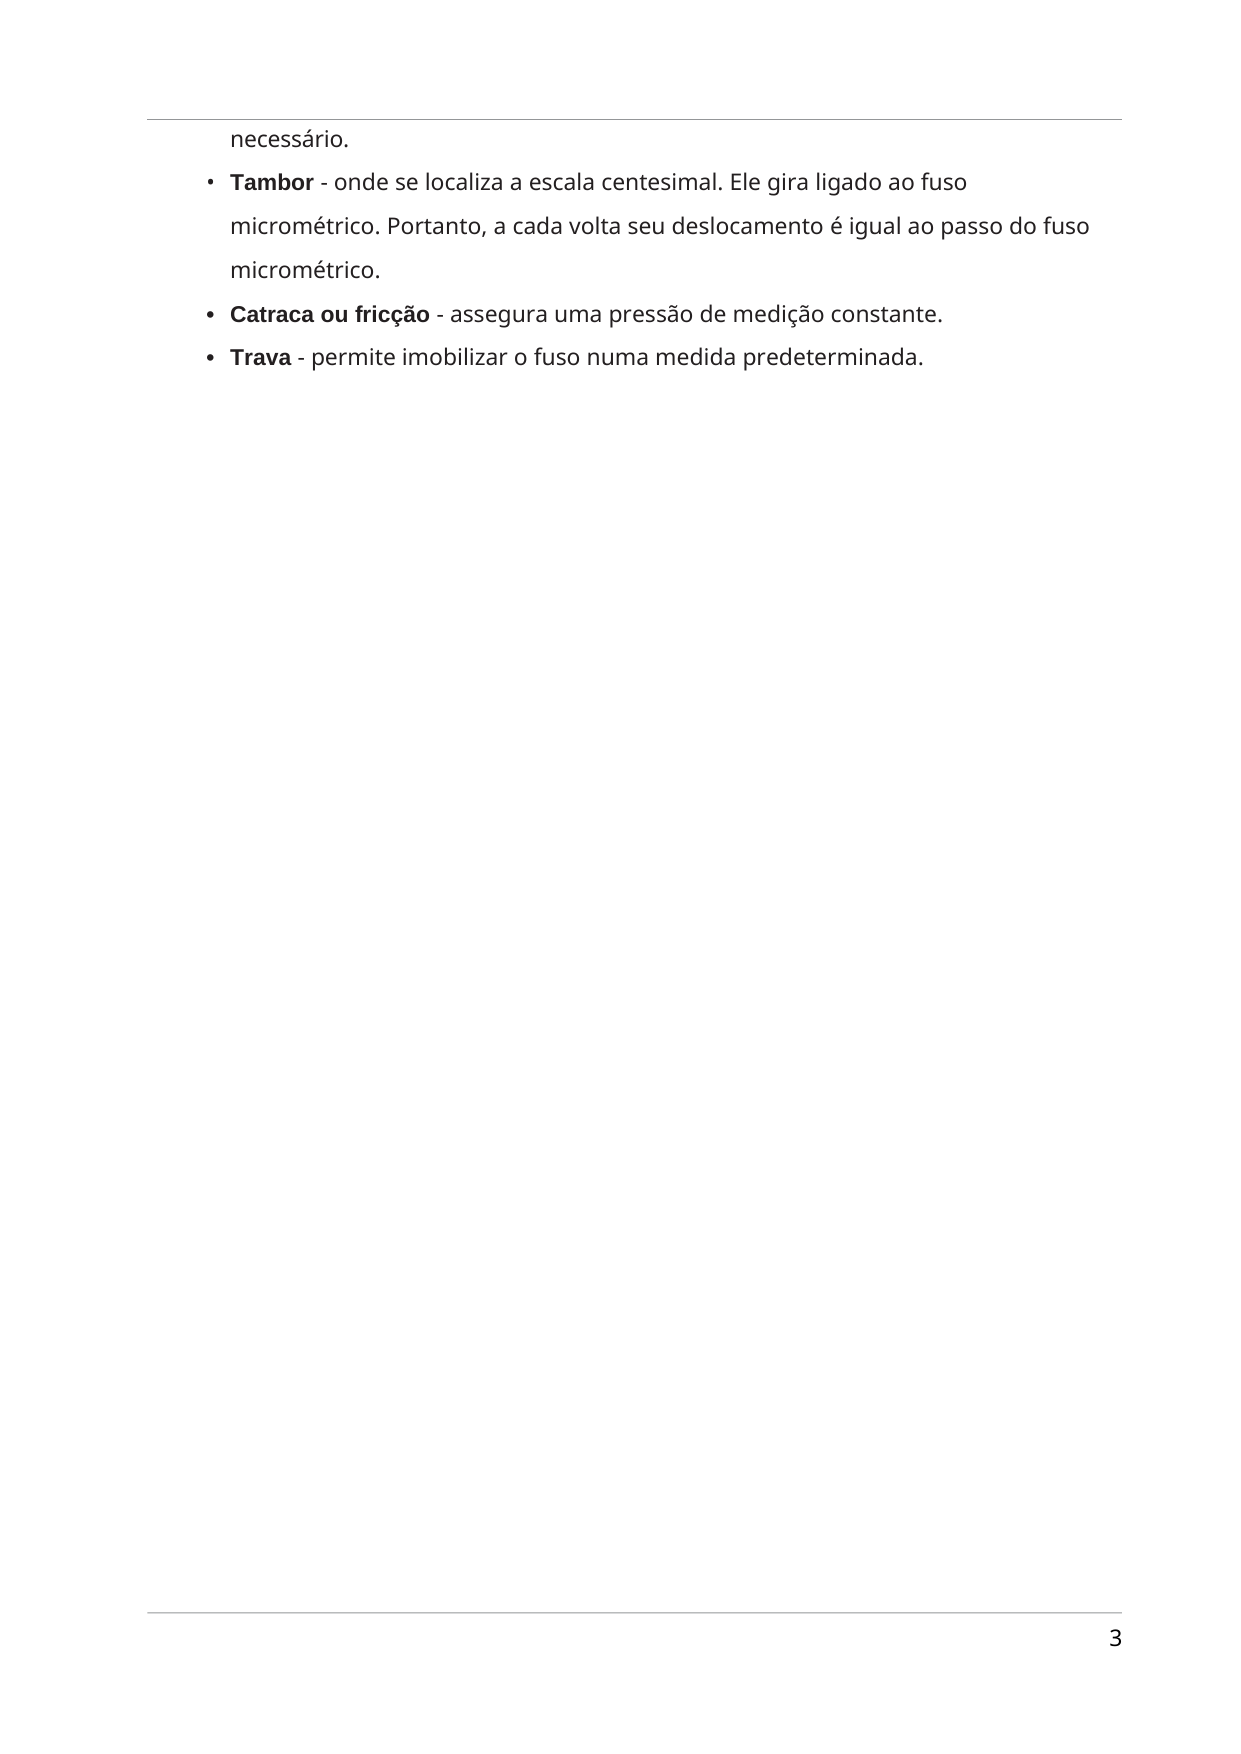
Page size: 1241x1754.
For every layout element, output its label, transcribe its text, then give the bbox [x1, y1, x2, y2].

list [206, 123, 1144, 154]
list Tambor - onde se localiza a escala centesimal. Ele gira ligado ao fuso micrométrico. Portanto, a cada volta seu deslocamento é igual ao passo do fuso micrométrico. [206, 166, 1090, 285]
list Catraca ou fricção - assegura uma pressão de medição constante. [206, 298, 1144, 329]
list Trava - permite imobilizar o fuso numa medida predeterminada. [206, 340, 1144, 372]
